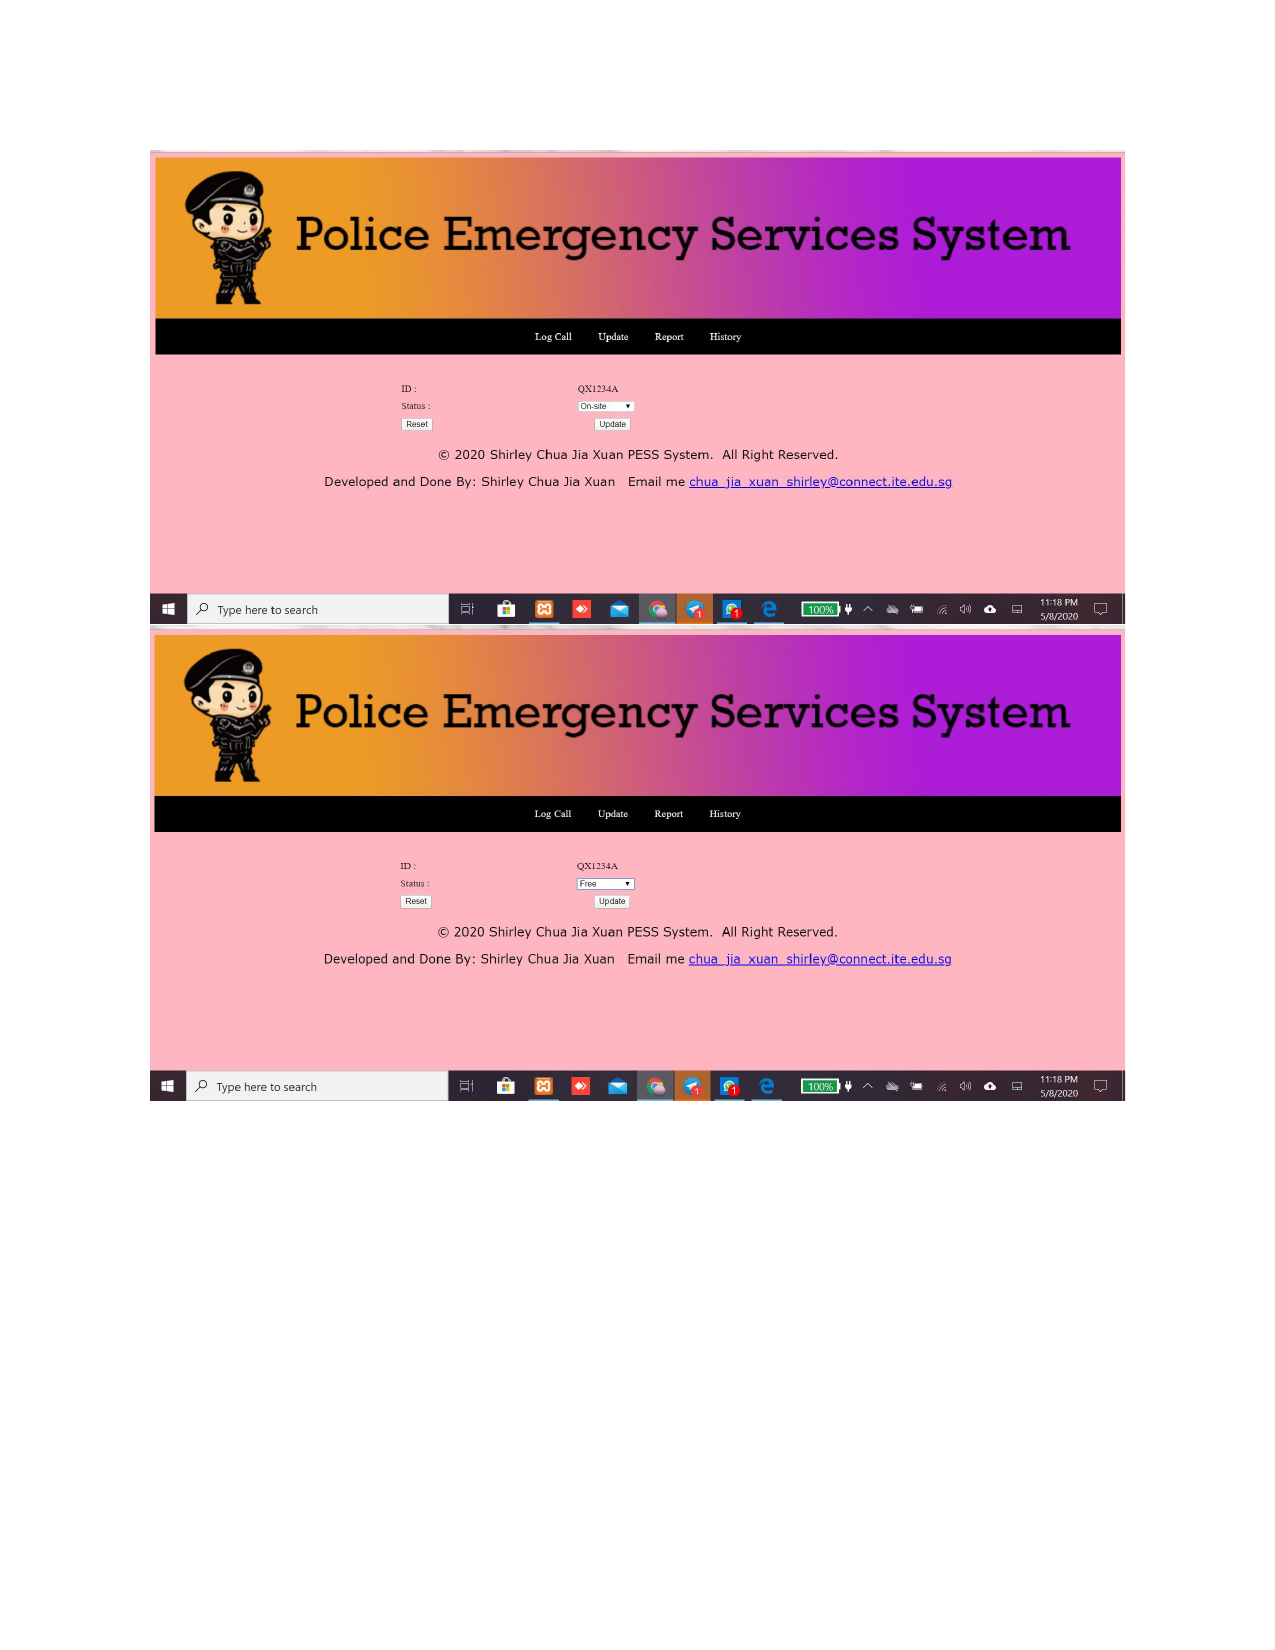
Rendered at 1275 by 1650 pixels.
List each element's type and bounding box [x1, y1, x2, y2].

picture [150, 150, 1125, 624]
picture [150, 625, 1125, 1101]
